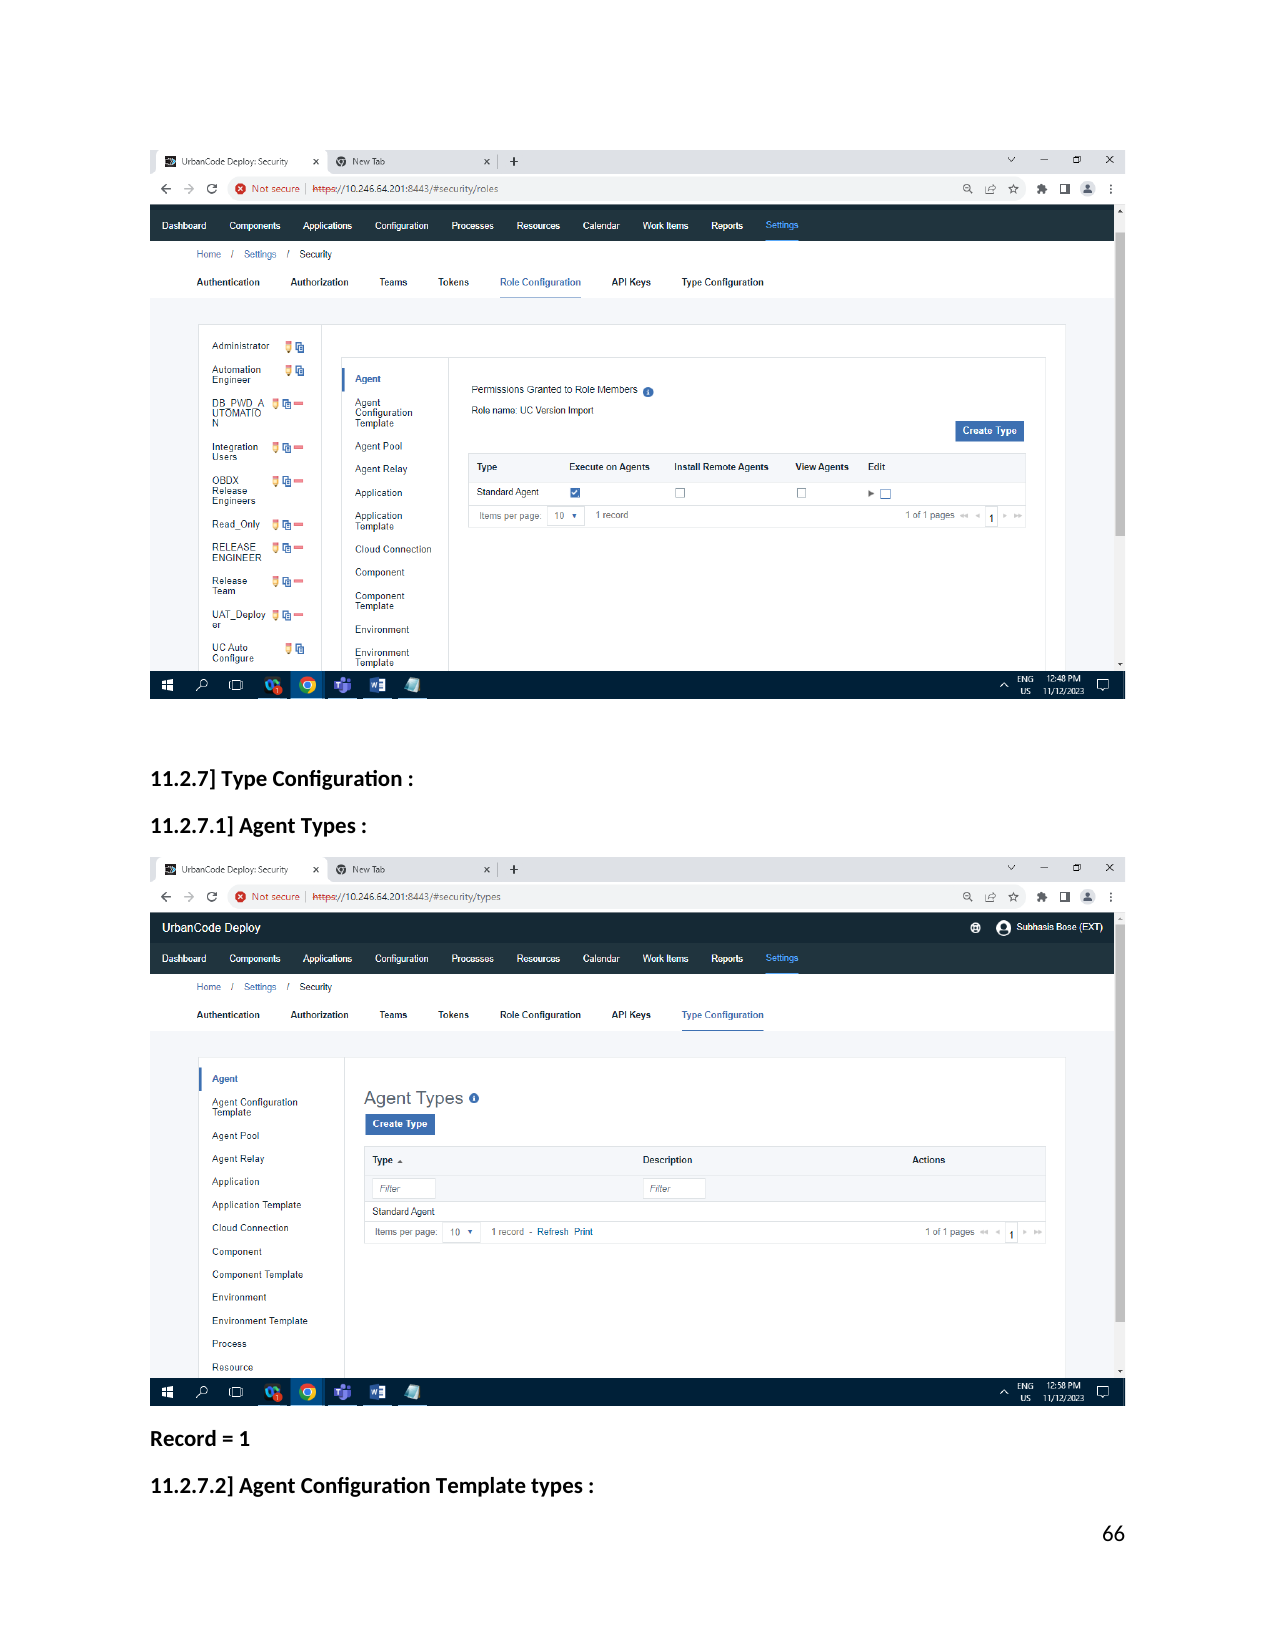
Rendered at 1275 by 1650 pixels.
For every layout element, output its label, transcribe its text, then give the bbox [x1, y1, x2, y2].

text 11.2.7.2] Agent Configuration Template types : [150, 1471, 1125, 1499]
text Record = 1 [150, 1424, 1125, 1453]
text 11.2.7.1] Agent Types : [150, 811, 1125, 839]
text 11.2.7] Type Configuration : [150, 764, 1125, 792]
picture [150, 857, 1125, 1406]
picture [150, 150, 1125, 699]
